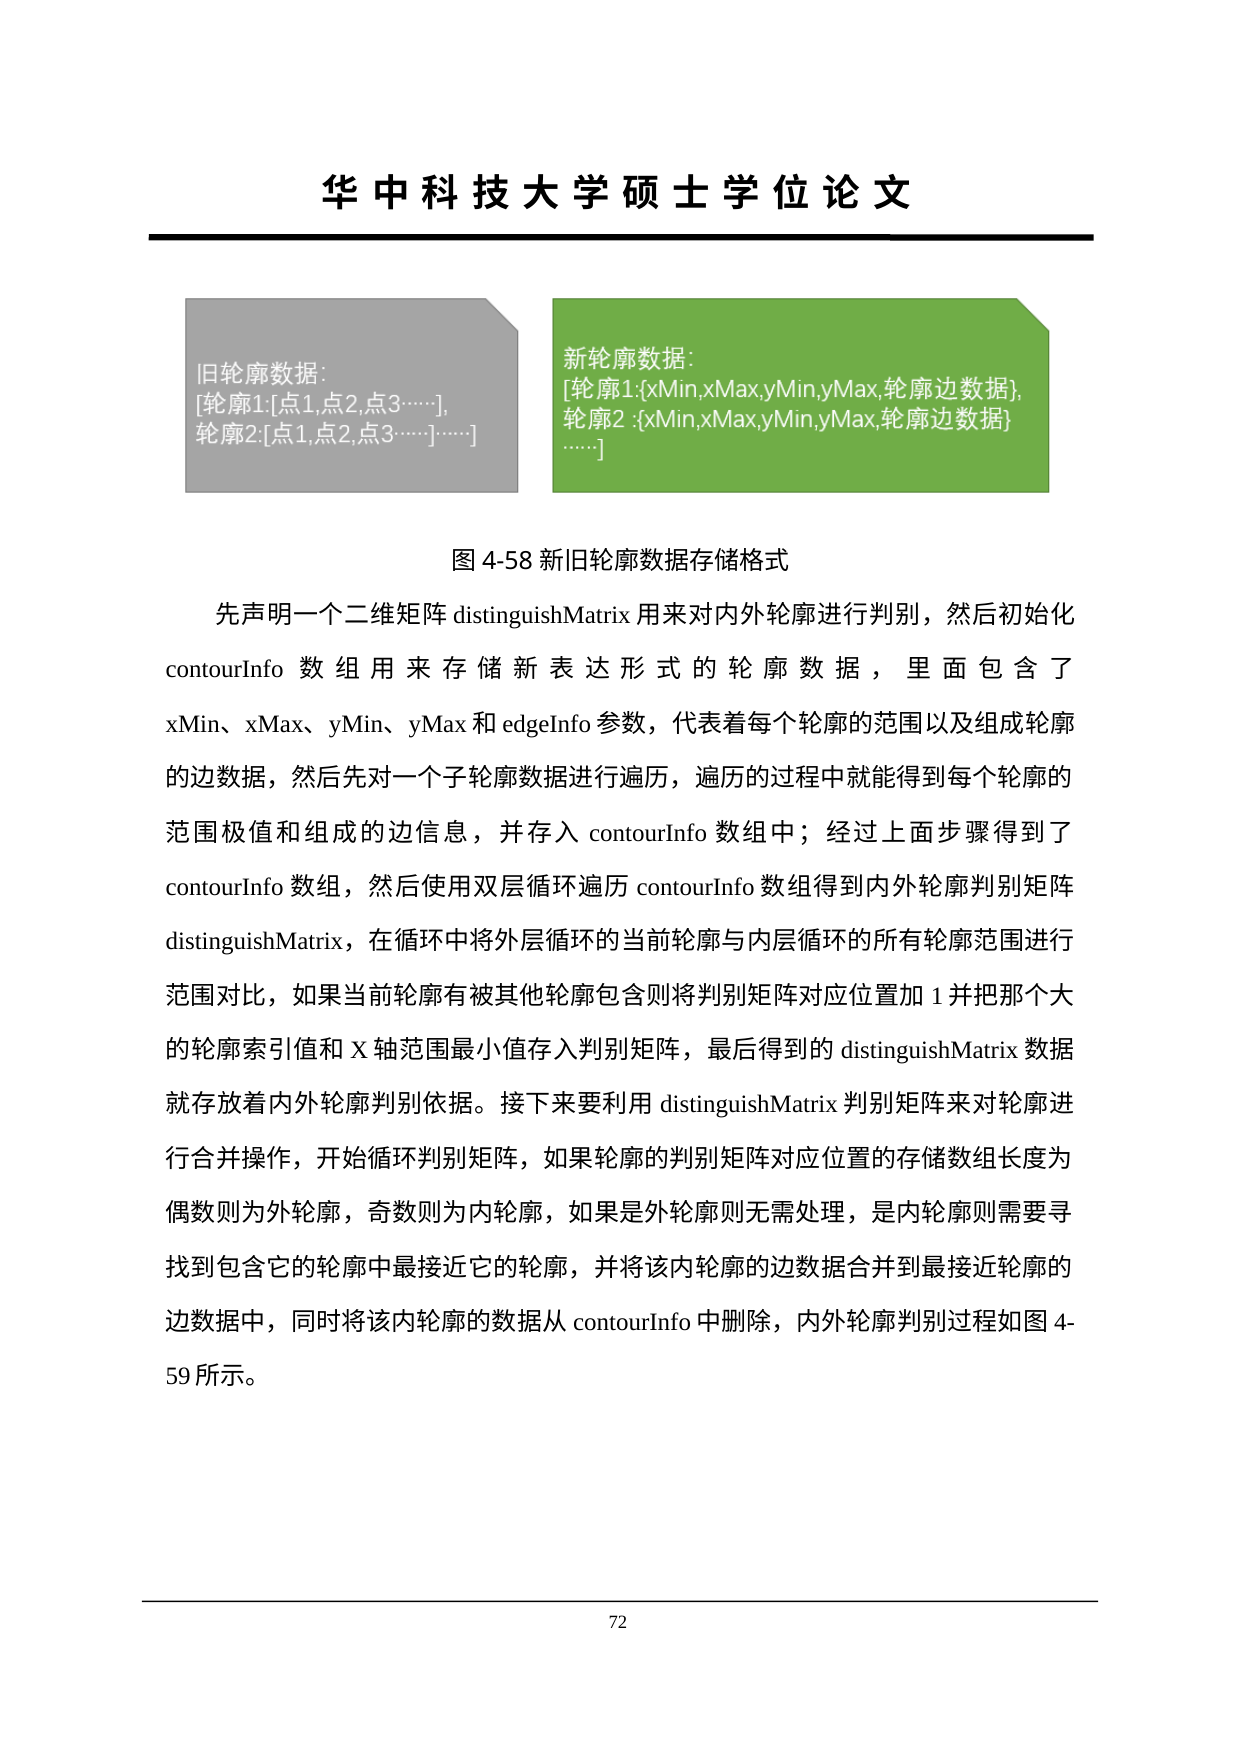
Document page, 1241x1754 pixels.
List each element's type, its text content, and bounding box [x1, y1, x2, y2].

picture [165, 265, 1075, 526]
